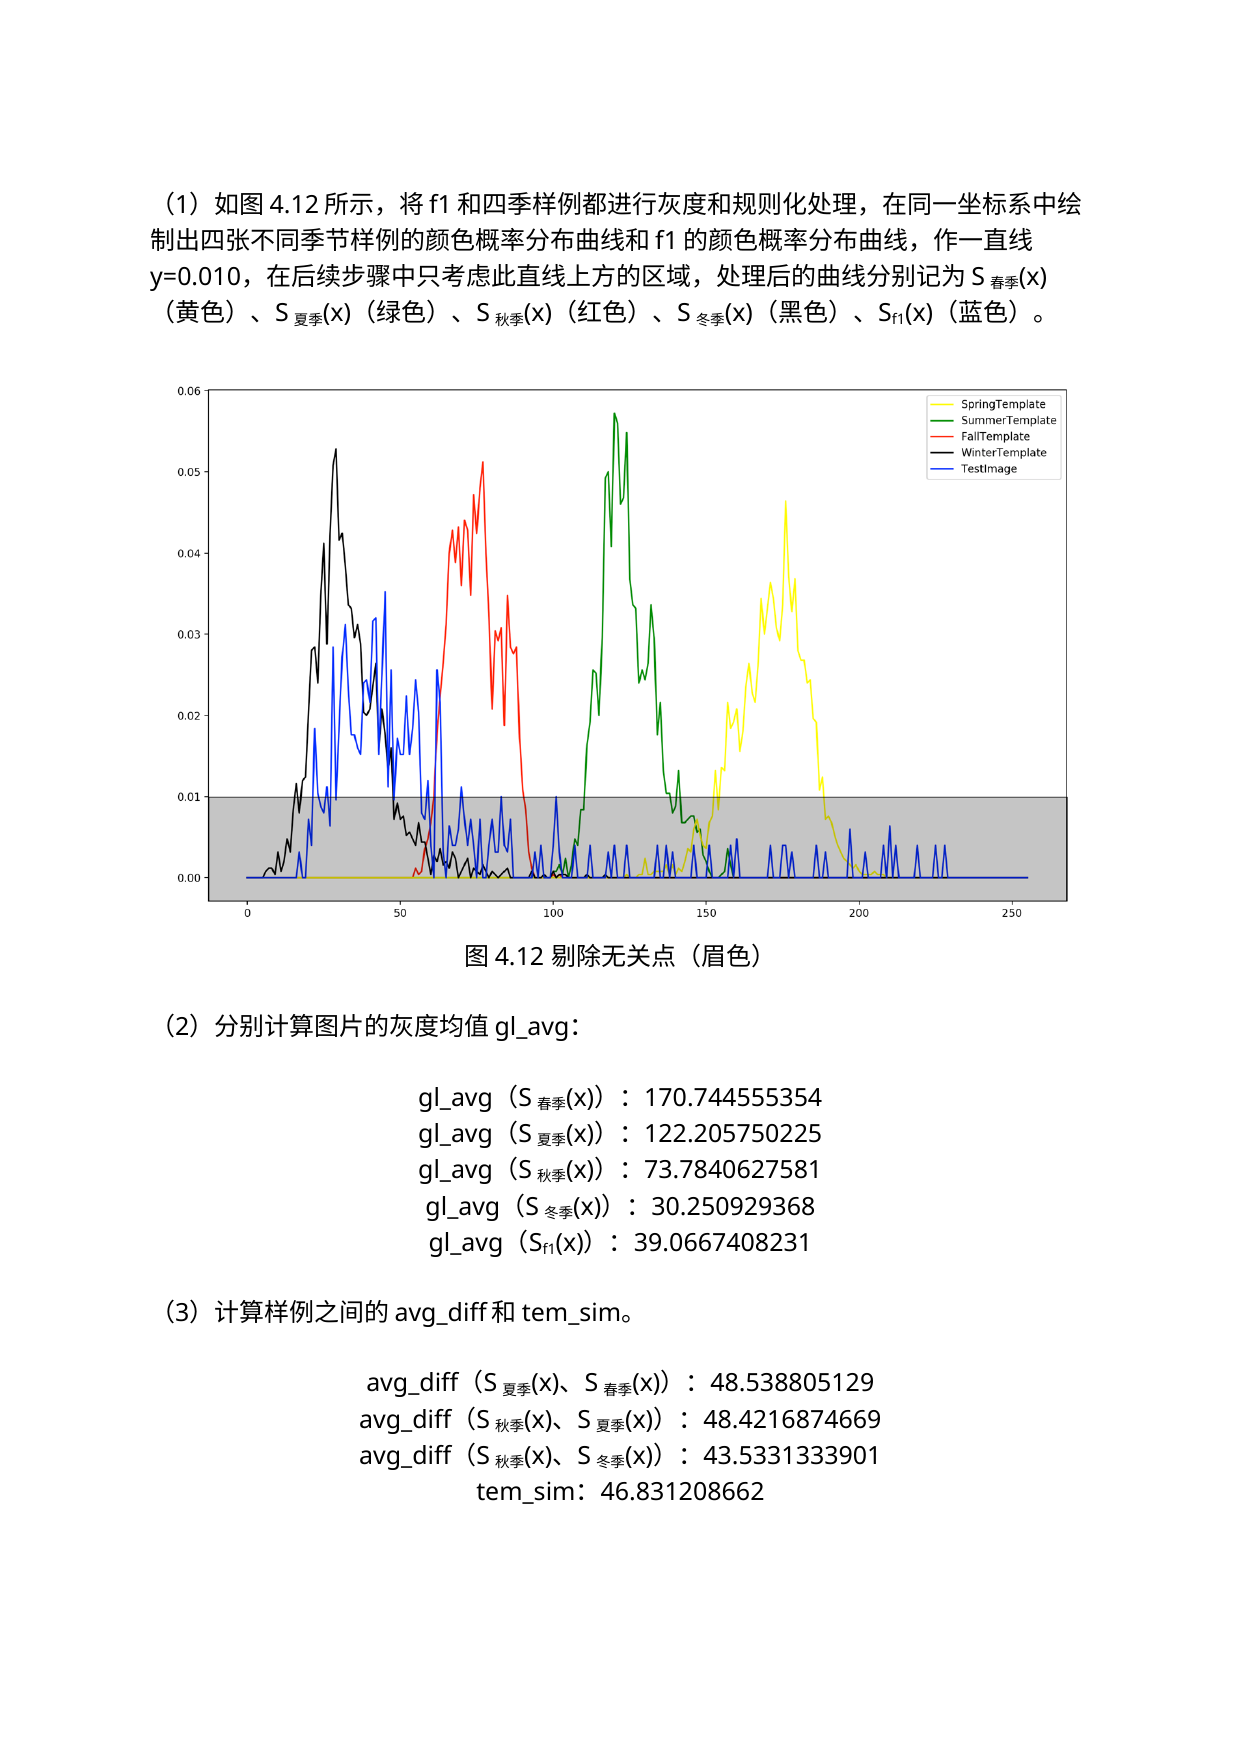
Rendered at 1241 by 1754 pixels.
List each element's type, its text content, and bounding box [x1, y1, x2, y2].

text gl_avg（Sf1(x)）：39.0667408231 [150, 1222, 1090, 1258]
text gl_avg（S春季(x)）：170.744555354 [150, 1077, 1090, 1113]
text avg_diff（S秋季(x)、S夏季(x)）：48.4216874669 [150, 1399, 1090, 1435]
picture [151, 363, 1090, 937]
text gl_avg（S冬季(x)）：30.250929368 [150, 1186, 1090, 1222]
text 图4.12 剔除无关点（眉色） [150, 937, 1090, 973]
text gl_avg（S秋季(x)）：73.7840627581 [150, 1150, 1090, 1186]
text avg_diff（S夏季(x)、S春季(x)）：48.538805129 [150, 1363, 1090, 1399]
text （1）如图4.12所示，将f1和四季样例都进行灰度和规则化处理，在同一坐标系中绘制出四张不同季节样例的颜色概率分布曲线和f1的颜色概率分布曲线，作一直线y=0.010，在后续步骤中只考虑此直线上方的区域，处理后的曲线分别记为S春季(x)（黄色）、S夏季(x)（绿色）、S秋季(x)（红色）、S冬季(x)（黑色）、Sf1(x)（蓝色）。 [150, 184, 1090, 329]
text gl_avg（S夏季(x)）：122.205750225 [150, 1113, 1090, 1150]
text （2）分别计算图片的灰度均值gl_avg： [150, 1007, 1090, 1043]
text tem_sim：46.831208662 [150, 1472, 1090, 1508]
text （3）计算样例之间的avg_diff和tem_sim。 [150, 1292, 1090, 1329]
text avg_diff（S秋季(x)、S冬季(x)）：43.5331333901 [150, 1435, 1090, 1472]
